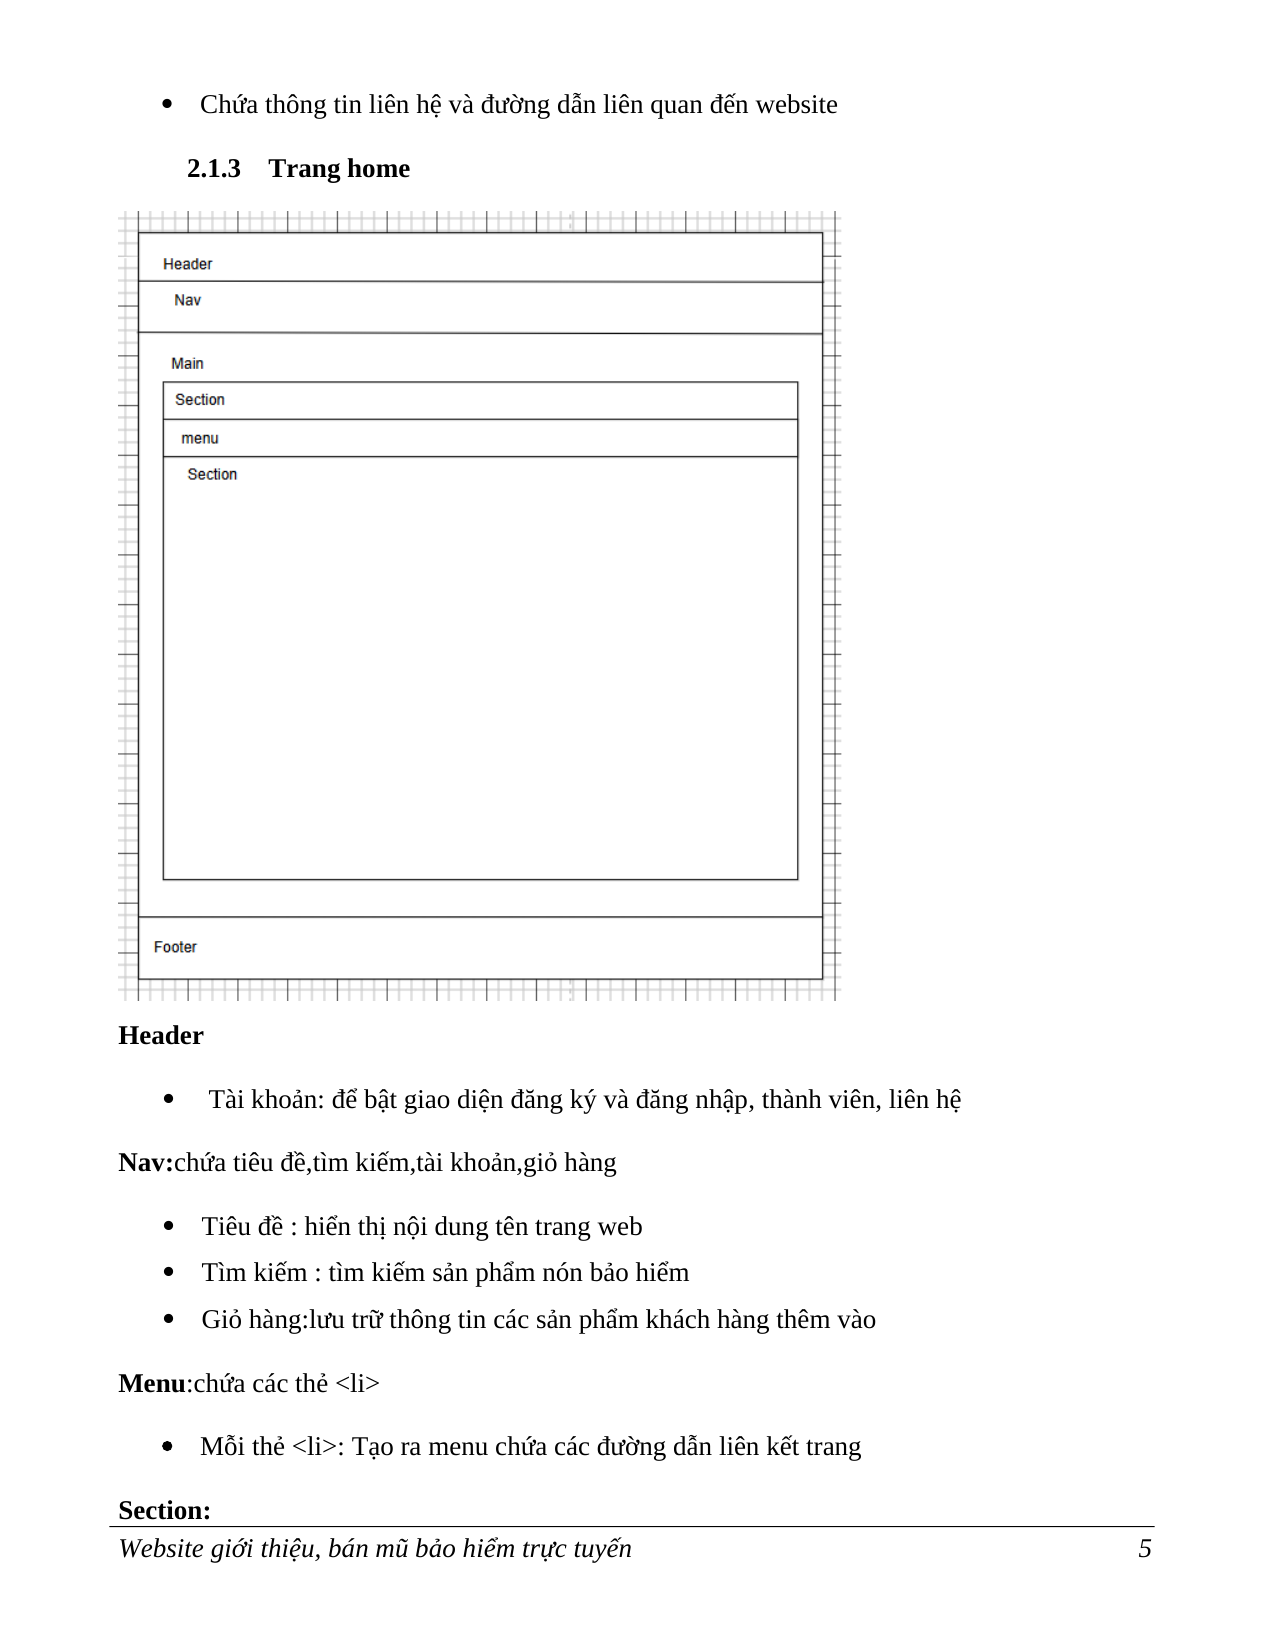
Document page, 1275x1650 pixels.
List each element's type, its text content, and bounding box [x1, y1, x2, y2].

list Mỗi thẻ <li>: Tạo ra menu chứa các đường dẫn liên kết trang [162, 1430, 1186, 1462]
text Header [118, 1019, 1186, 1051]
text Menu:chứa các thẻ <li> [118, 1367, 1186, 1398]
list Tìm kiếm : tìm kiếm sản phẩm nón bảo hiểm [164, 1257, 1186, 1288]
list Chứa thông tin liên hệ và đường dẫn liên quan đến website [162, 89, 1186, 120]
picture [118, 211, 842, 1001]
text Section: [118, 1494, 1186, 1525]
list Tiêu đề : hiển thị nội dung tên trang web [164, 1210, 1186, 1241]
text Nav:chứa tiêu đề,tìm kiếm,tài khoản,giỏ hàng [118, 1146, 1186, 1177]
list Tài khoản: để bật giao diện đăng ký và đăng nhập, thành viên, liên hệ [164, 1083, 1186, 1114]
list Giỏ hàng:lưu trữ thông tin các sản phẩm khách hàng thêm vào [164, 1303, 1186, 1335]
subtitle Trang home [187, 152, 1186, 183]
